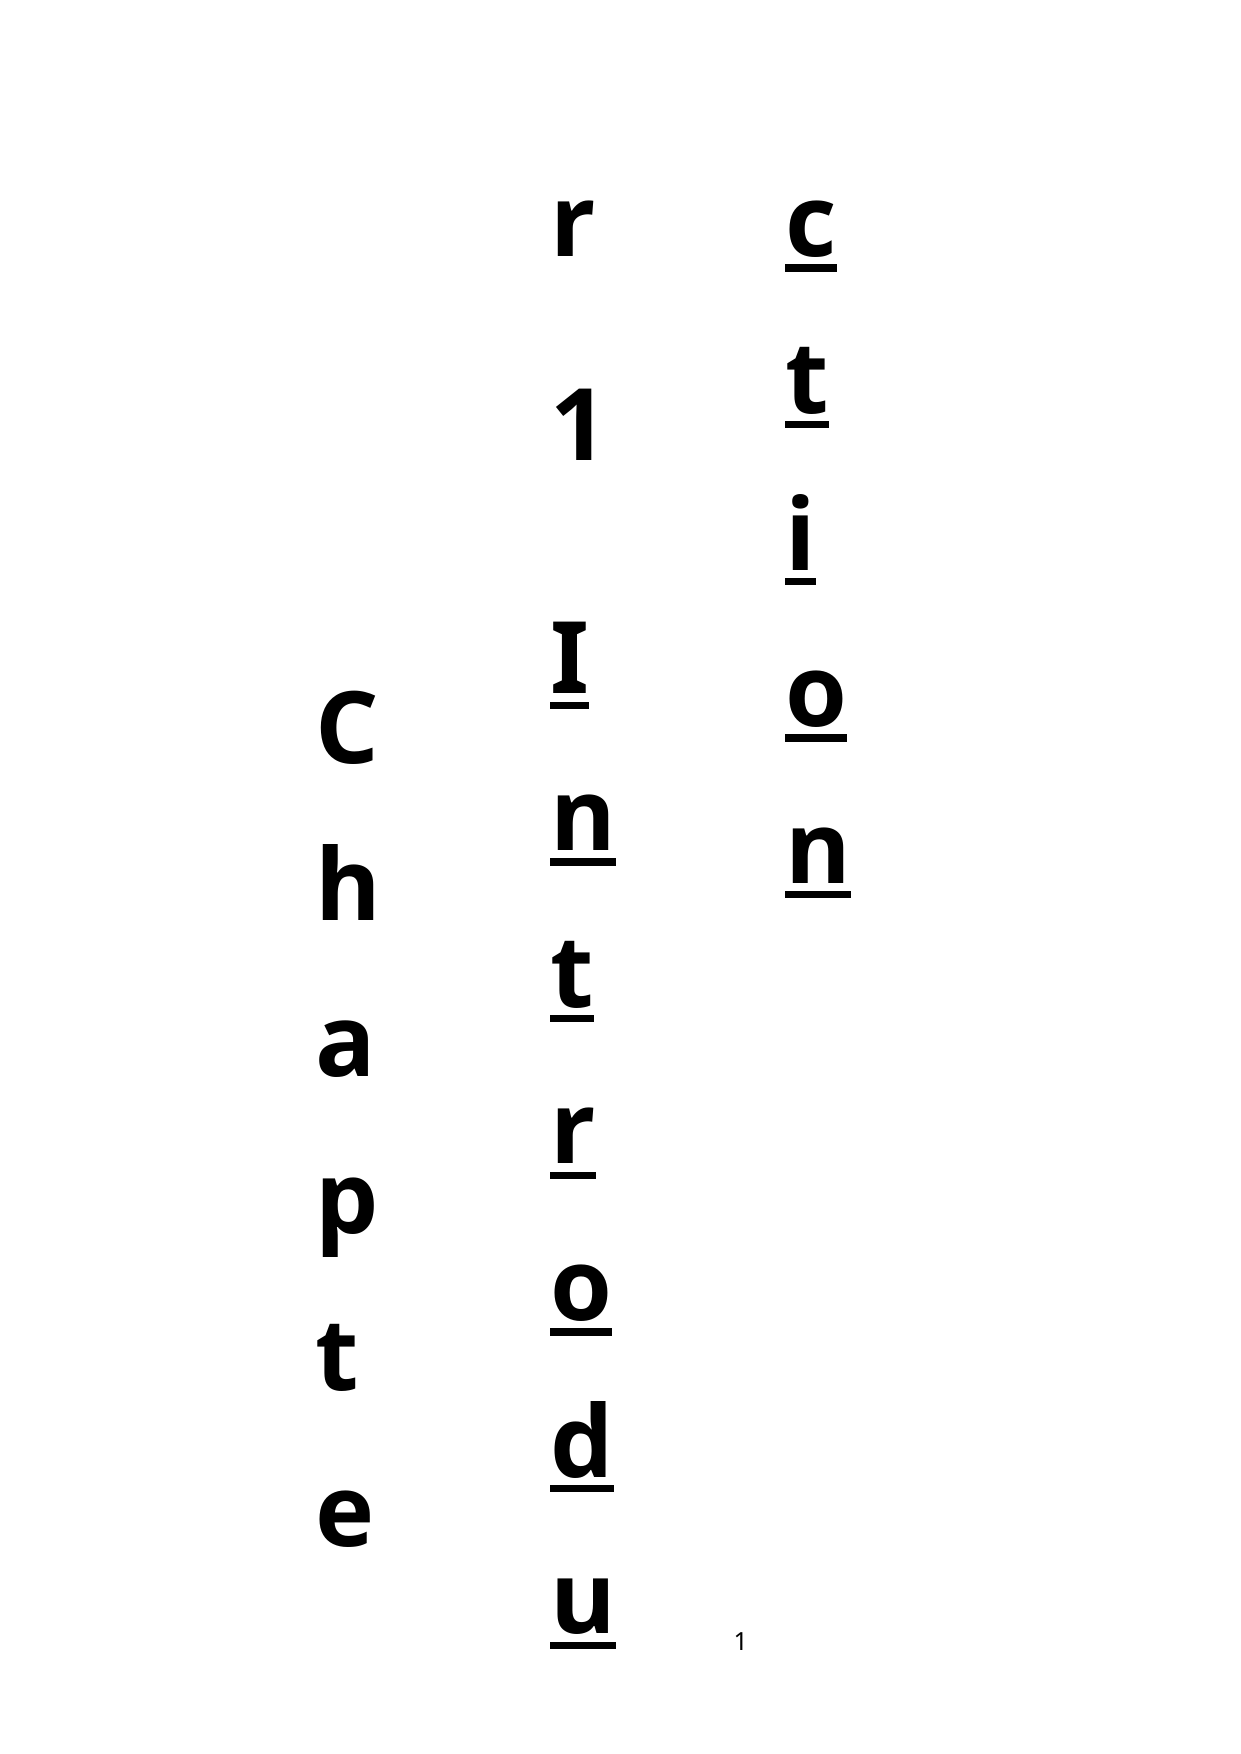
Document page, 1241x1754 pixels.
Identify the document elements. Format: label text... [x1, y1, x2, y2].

text 1 [620, 1623, 855, 1657]
